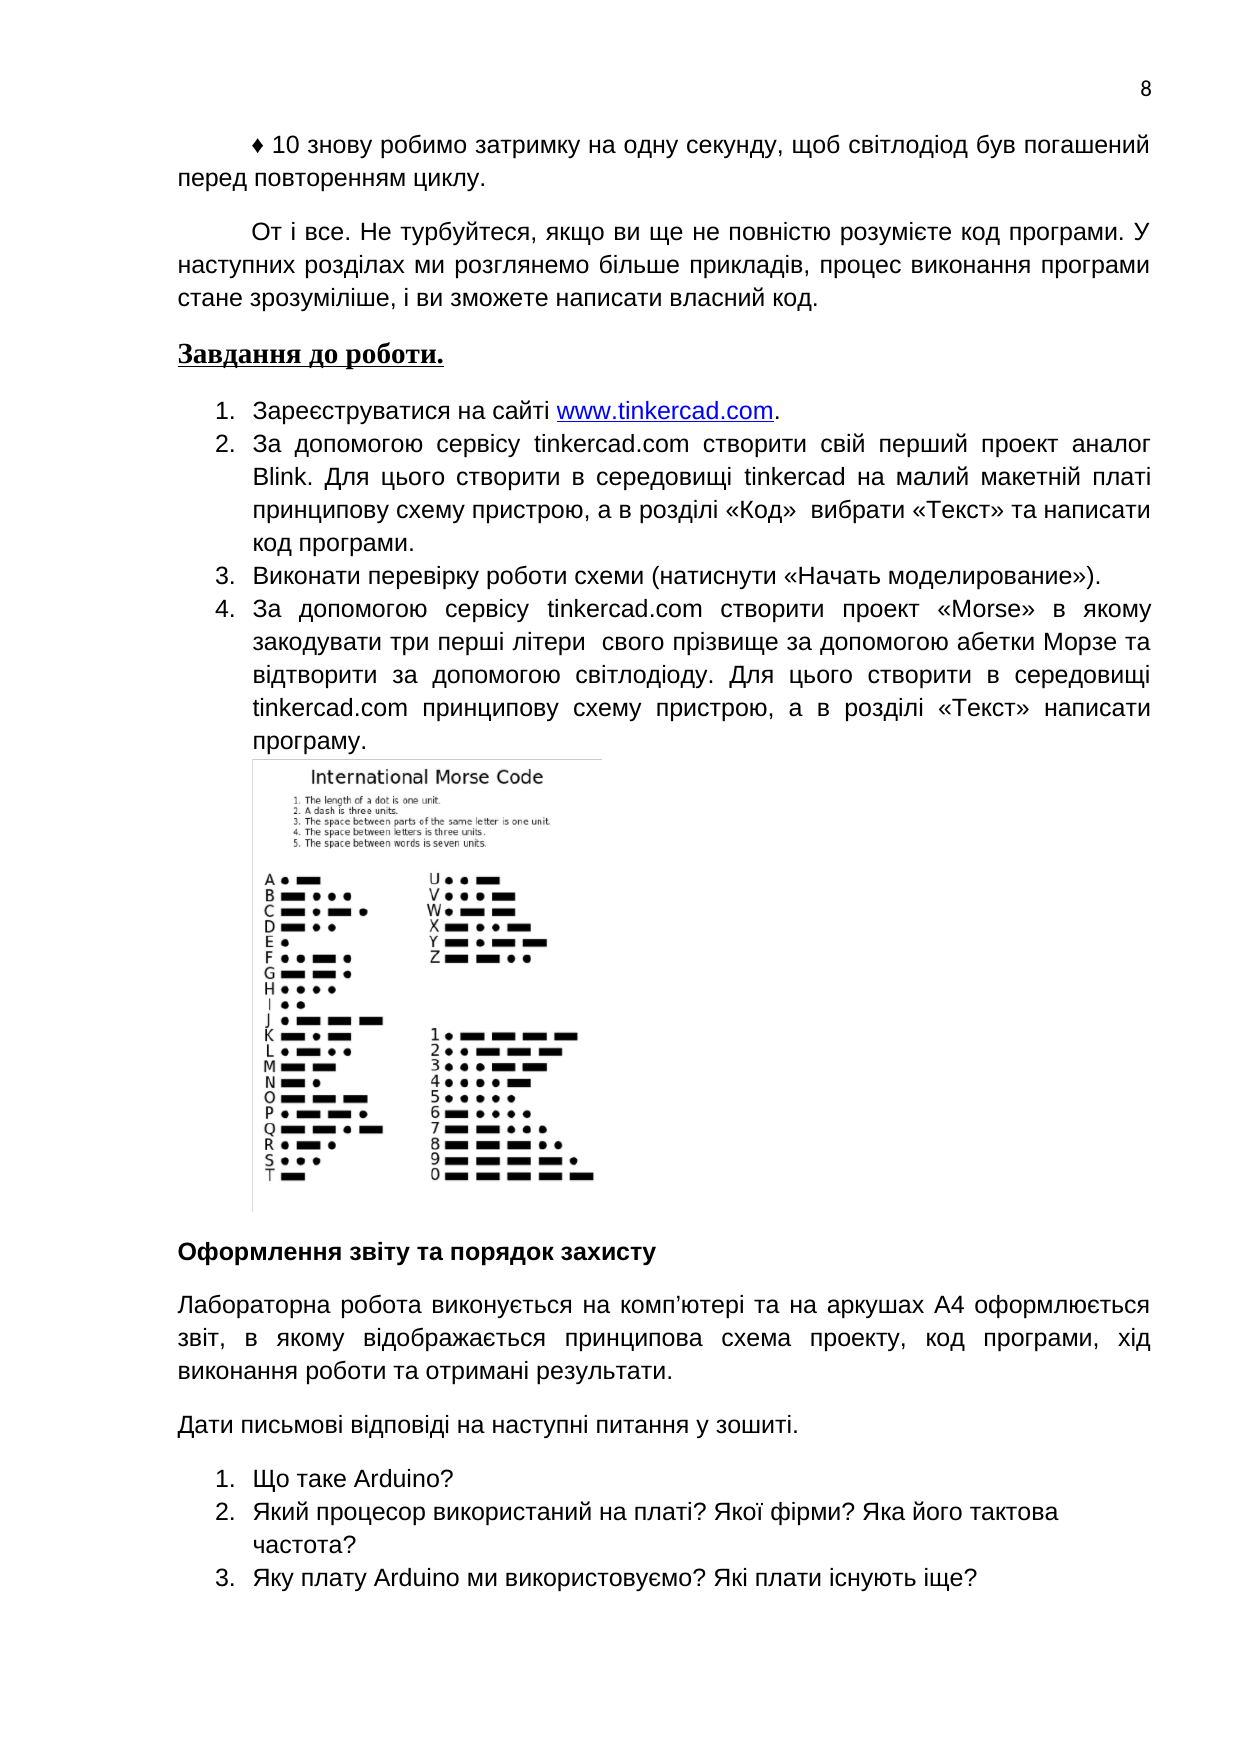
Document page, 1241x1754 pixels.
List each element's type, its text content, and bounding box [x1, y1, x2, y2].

text Завдання до роботи. [177, 337, 1152, 370]
list За допомогою сервісу tinkercad.com створити свій перший проект аналог Blink. Для цього створити в середовищі tinkercad на малий макетній платі принципову схему пристрою, а в розділі «Код» вибрати «Текст» та написати код програми. [215, 429, 1152, 557]
list Яку плату Arduino ми використовуємо? Які плати існують іще? [215, 1563, 1152, 1592]
list Зареєструватися на сайті www.tinkercad.com. [215, 396, 1152, 425]
list За допомогою сервісу tinkercad.com створити проект «Мorse» в якому закодувати три перші літери свого прізвище за допомогою абетки Морзе та відтворити за допомогою світлодіоду. Для цього створити в середовищі tinkercad.com принципову схему пристрою, а в розділі «Текст» написати програму. [215, 594, 1152, 755]
text ♦ 10 знову робимо затримку на одну секунду, щоб світлодіод був погашений перед повторенням циклу. [177, 130, 1152, 192]
list Що таке Arduino? [215, 1464, 1152, 1493]
text Оформлення звіту та порядок захисту [177, 1236, 1152, 1265]
picture [252, 759, 603, 1212]
list Який процесор використаний на платі? Якої фірми? Яка його тактова частота? [215, 1497, 1152, 1559]
text Дати письмові відповіді на наступні питання у зошиті. [177, 1410, 1152, 1439]
text От і все. Не турбуйтеся, якщо ви ще не повністю розумієте код програми. У наступних розділах ми розглянемо більше прикладів, процес виконання програми стане зрозуміліше, і ви зможете написати власний код. [177, 217, 1152, 311]
list Виконати перевірку роботи схеми (натиснути «Начать моделирование»). [215, 561, 1152, 590]
text Лабораторна робота виконується на комп’ютері та на аркушах А4 оформлюється звіт, в якому відображається принципова схема проекту, код програми, хід виконання роботи та отримані результати. [177, 1290, 1152, 1385]
